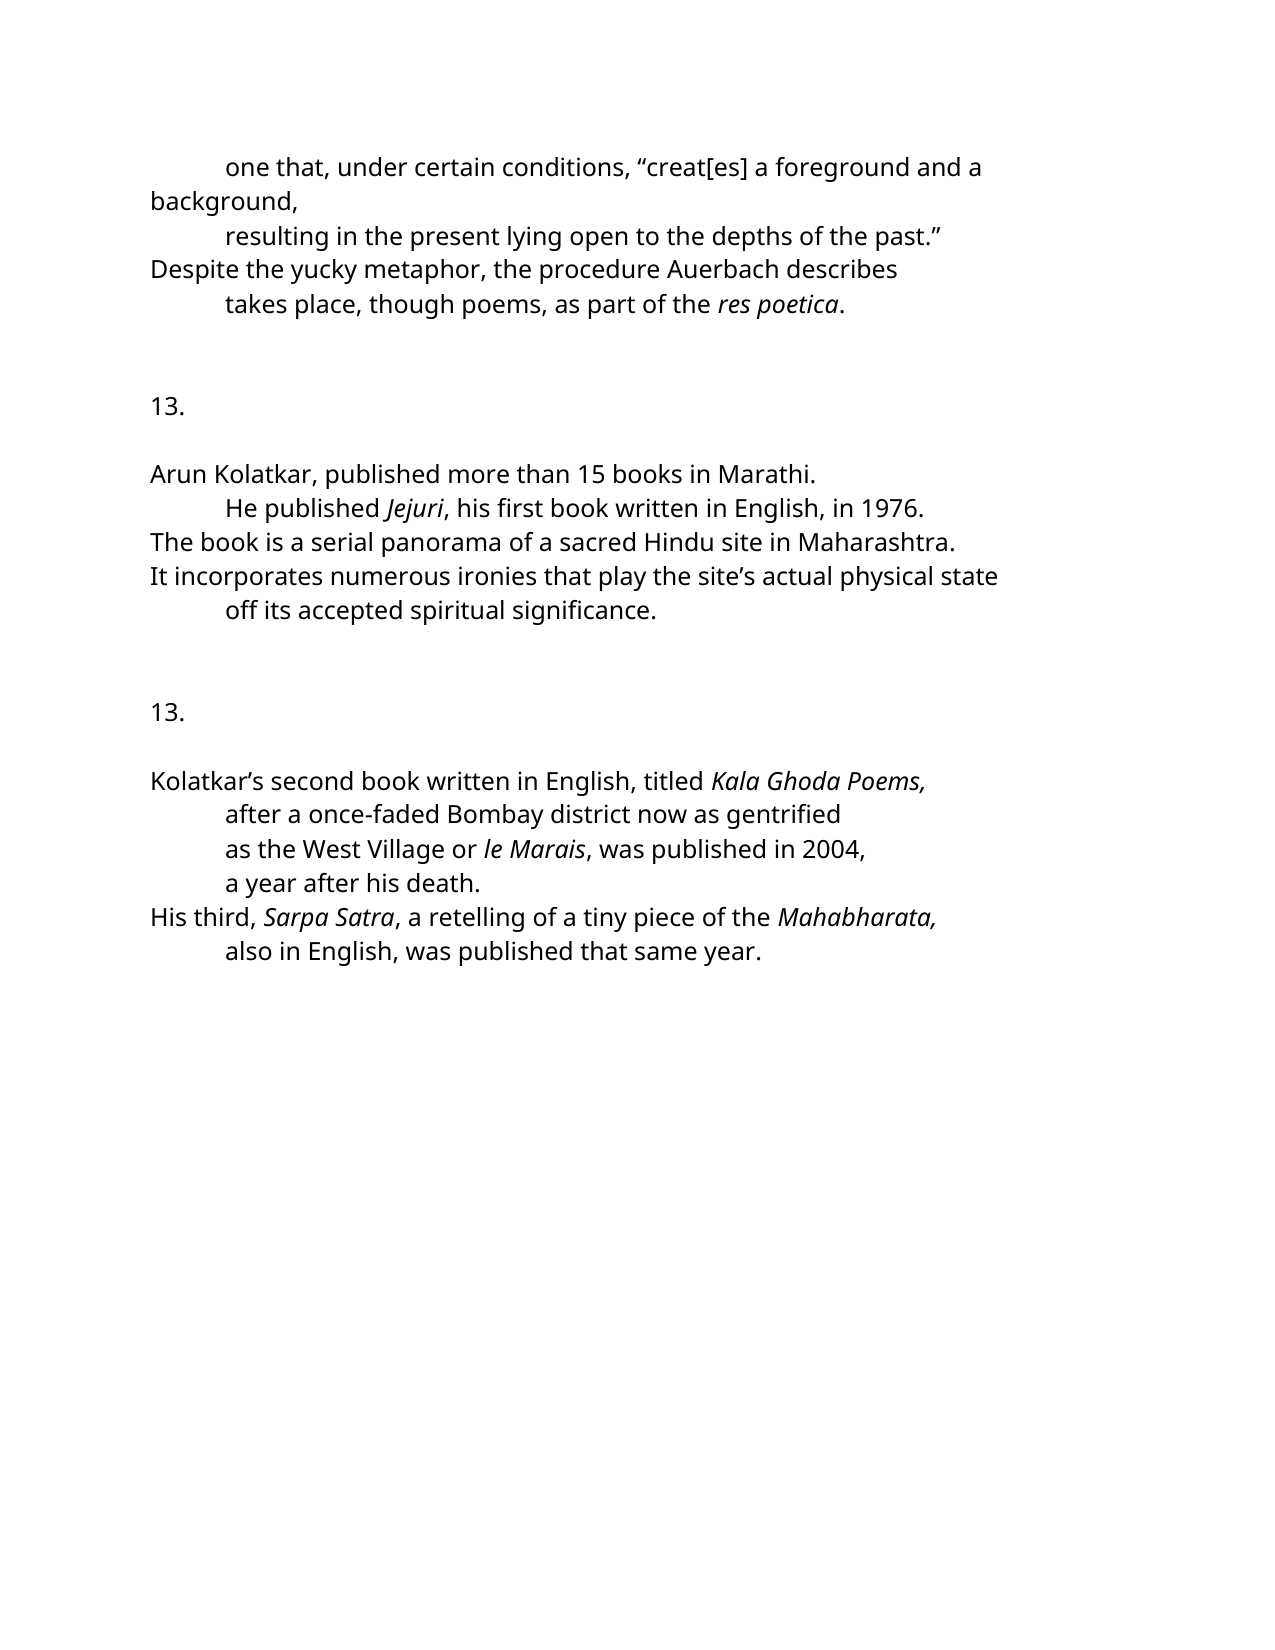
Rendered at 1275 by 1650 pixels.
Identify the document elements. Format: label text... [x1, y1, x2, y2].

text 13. [150, 388, 1125, 422]
text after a once-faded Bombay district now as gentrified [150, 797, 1125, 831]
text as the West Village or le Marais, was published in 2004, [150, 831, 1125, 865]
text Arun Kolatkar, published more than 15 books in Marathi. [150, 457, 1125, 491]
text Kolatkar’s second book written in English, titled Kala Ghoda Poems, [150, 763, 1125, 797]
text His third, Sarpa Satra, a retelling of a tiny piece of the Mahabharata, [150, 899, 1125, 933]
text The book is a serial panorama of a sacred Hindu site in Maharashtra. [150, 525, 1125, 559]
text a year after his death. [150, 865, 1125, 899]
text resulting in the present lying open to the depths of the past.” [150, 218, 1125, 252]
text Despite the yucky metaphor, the procedure Auerbach describes [150, 252, 1125, 286]
text It incorporates numerous ironies that play the site’s actual physical state [150, 559, 1125, 593]
text off its accepted spiritual significance. [150, 593, 1125, 627]
text also in English, was published that same year. [150, 933, 1125, 967]
text He published Jejuri, his first book written in English, in 1976. [150, 491, 1125, 525]
text 13. [150, 695, 1125, 729]
text takes place, though poems, as part of the res poetica. [150, 286, 1125, 320]
text one that, under certain conditions, “creat[es] a foreground and a background, [150, 150, 1125, 218]
